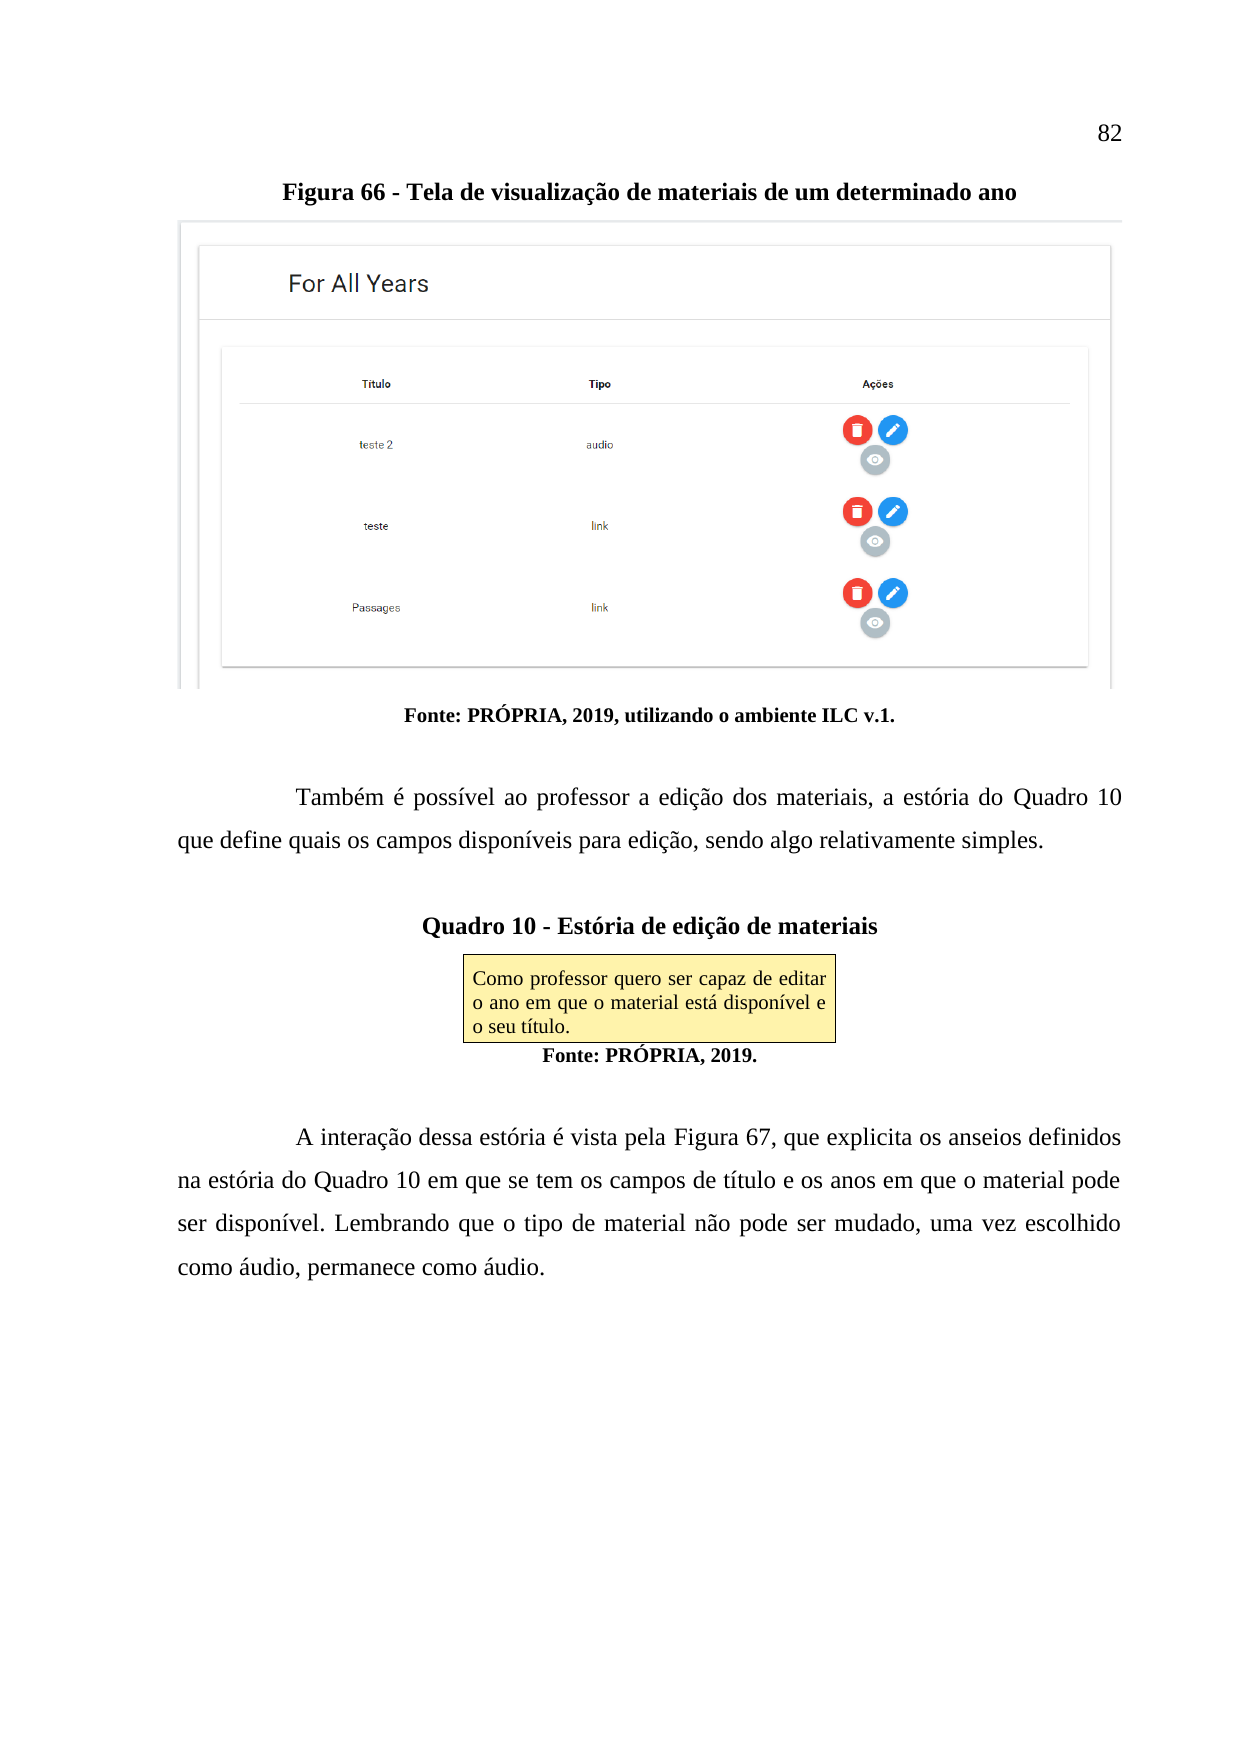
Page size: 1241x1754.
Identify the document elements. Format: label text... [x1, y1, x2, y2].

picture [177, 220, 1123, 689]
text Fonte: PRÓPRIA, 2019, utilizando o ambiente ILC v.1. [177, 703, 1122, 727]
text Também é possível ao professor a edição dos materiais, a estória do Quadro 10 que define quais os campos disponíveis para edição, sendo algo relativamente simples. [177, 782, 1122, 854]
text Fonte: PRÓPRIA, 2019. [177, 1043, 1122, 1067]
text Como professor quero ser capaz de editar o ano em que o material está disponível e o seu título. [464, 955, 835, 1042]
text Figura - Tela de visualização de materiais de um determinado ano [177, 177, 1122, 206]
text Quadro - Estória de edição de materiais [177, 911, 1122, 940]
text A interação dessa estória é vista pela Figura 67, que explicita os anseios definidos na estória do Quadro 10 em que se tem os campos de título e os anos em que o material pode ser disponível. Lembrando que o tipo de material não pode ser mudado, uma vez escolhido como áudio, permanece como áudio. [177, 1122, 1122, 1280]
